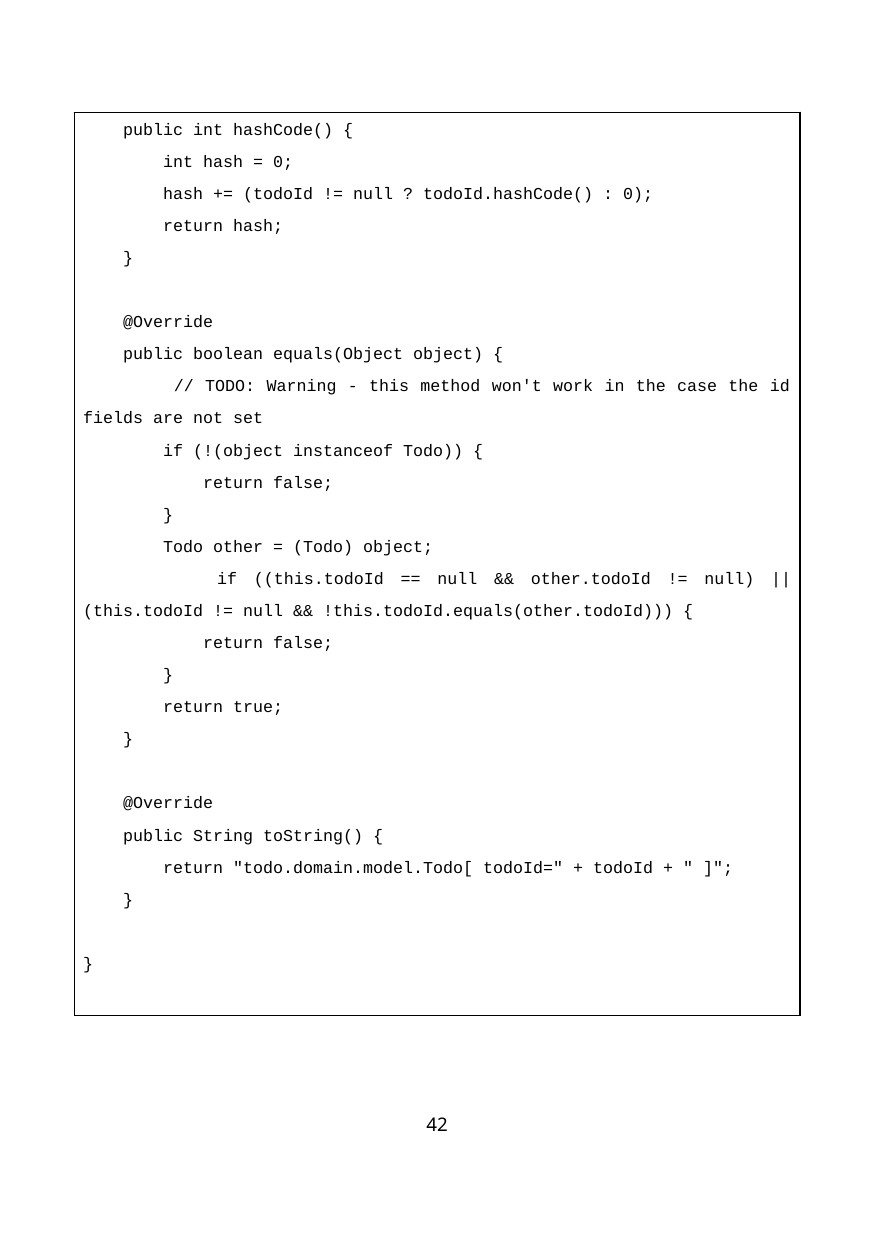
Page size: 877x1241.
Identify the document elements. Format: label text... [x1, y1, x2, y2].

text @Override [83, 788, 791, 821]
text @Override [83, 307, 791, 339]
text // TODO: Warning - this method won't work in the case the id fields are not set [83, 371, 791, 436]
text } [83, 949, 791, 981]
text Todo other = (Todo) object; [83, 532, 791, 564]
text public boolean equals(Object object) { [83, 339, 791, 371]
text int hash = 0; [83, 147, 791, 179]
text return false; [83, 468, 791, 500]
text } [83, 243, 791, 275]
text } [83, 660, 791, 692]
text } [83, 724, 791, 756]
text return false; [83, 628, 791, 660]
text public String toString() { [83, 821, 791, 853]
text } [83, 885, 791, 917]
text if (!(object instanceof Todo)) { [83, 436, 791, 468]
text } [83, 500, 791, 532]
text public int hashCode() { [75, 113, 799, 147]
text return "todo.domain.model.Todo[ todoId=" + todoId + " ]"; [83, 853, 791, 885]
text hash += (todoId != null ? todoId.hashCode() : 0); [83, 179, 791, 211]
text return true; [83, 692, 791, 724]
text return hash; [83, 211, 791, 243]
text if ((this.todoId == null && other.todoId != null) || (this.todoId != null && !this.todoId.equals(other.todoId))) { [83, 564, 791, 628]
